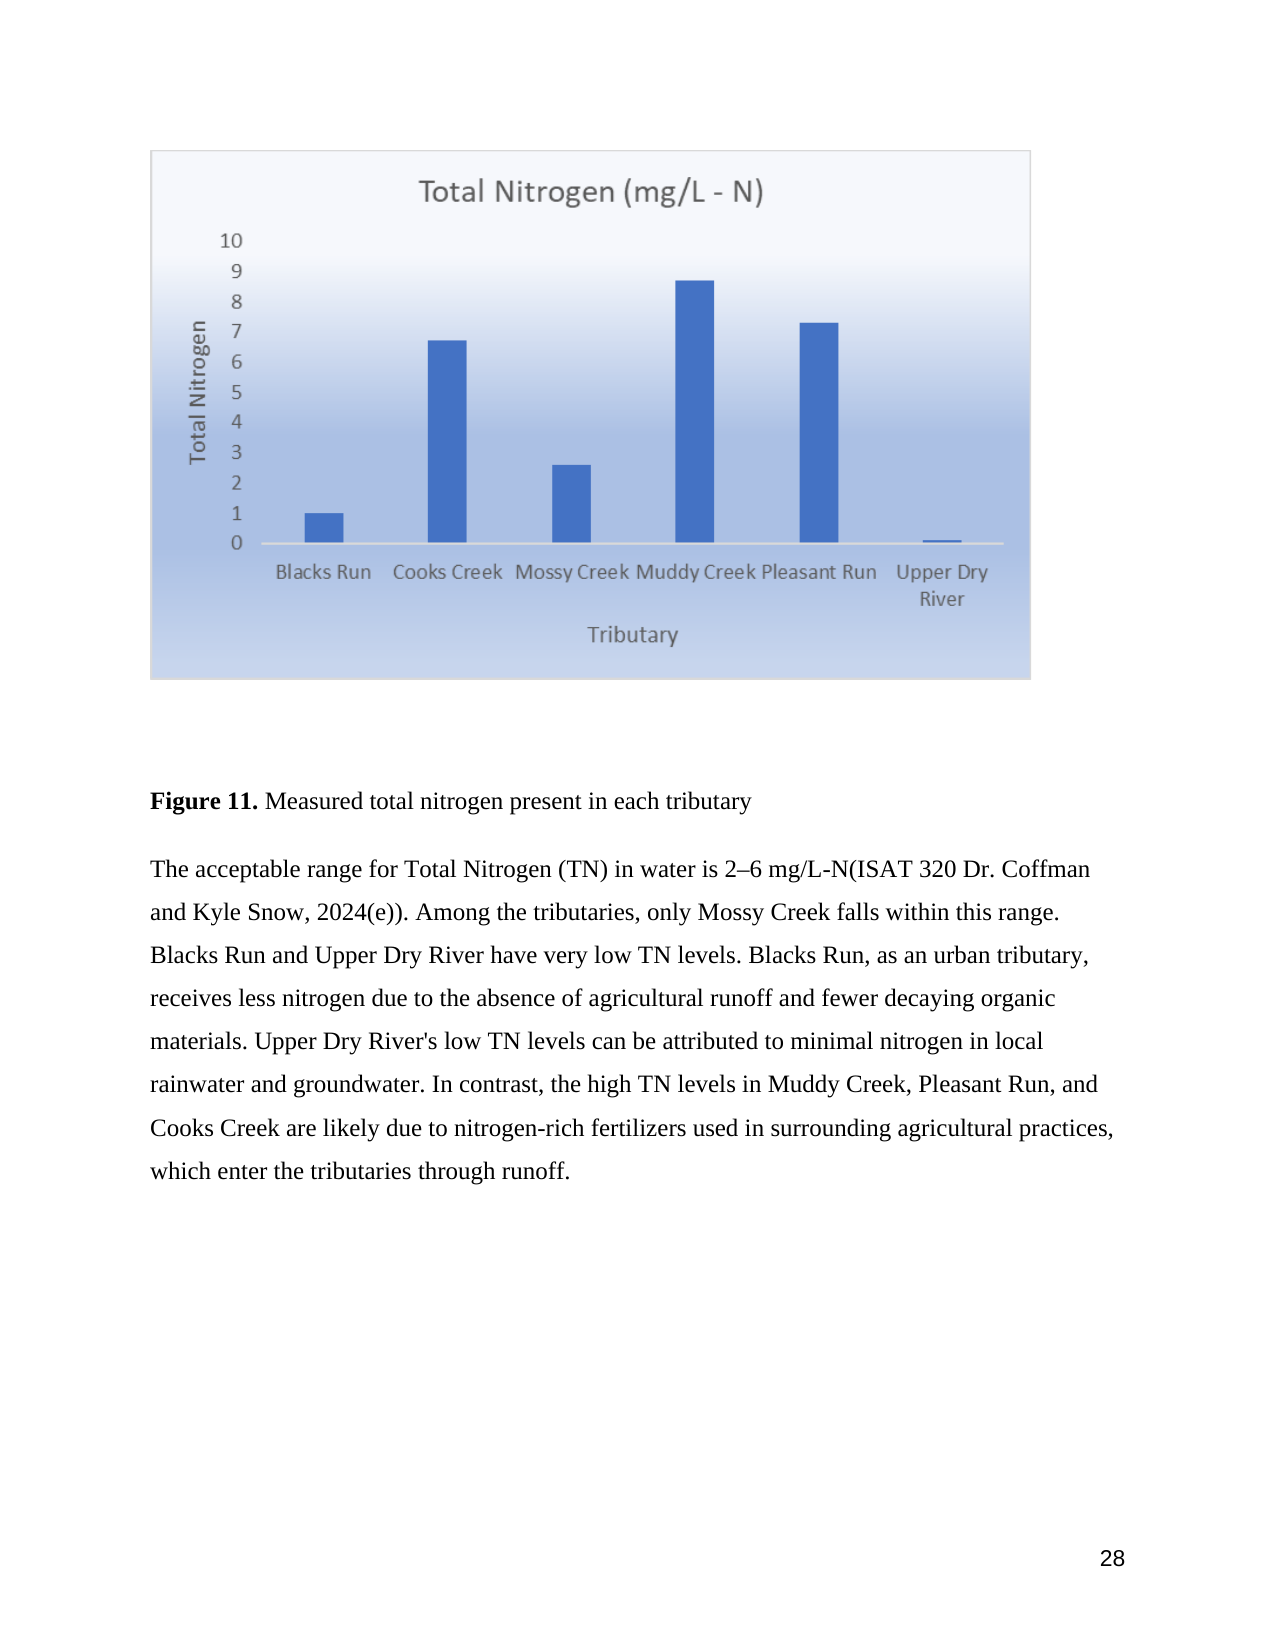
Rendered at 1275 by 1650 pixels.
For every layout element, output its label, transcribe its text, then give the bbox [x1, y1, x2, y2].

text Figure 11. Measured total nitrogen present in each tributary [150, 786, 1125, 814]
text The acceptable range for Total Nitrogen (TN) in water is 2–6 mg/L-N(ISAT 320 Dr. Coffman and Kyle Snow, 2024(e)). Among the tributaries, only Mossy Creek falls within this range. Blacks Run and Upper Dry River have very low TN levels. Blacks Run, as an urban tributary, receives less nitrogen due to the absence of agricultural runoff and fewer decaying organic materials. Upper Dry River's low TN levels can be attributed to minimal nitrogen in local rainwater and groundwater. In contrast, the high TN levels in Muddy Creek, Pleasant Run, and Cooks Creek are likely due to nitrogen-rich fertilizers used in surrounding agricultural practices, which enter the tributaries through runoff. [150, 854, 1125, 1184]
picture [150, 150, 1032, 680]
